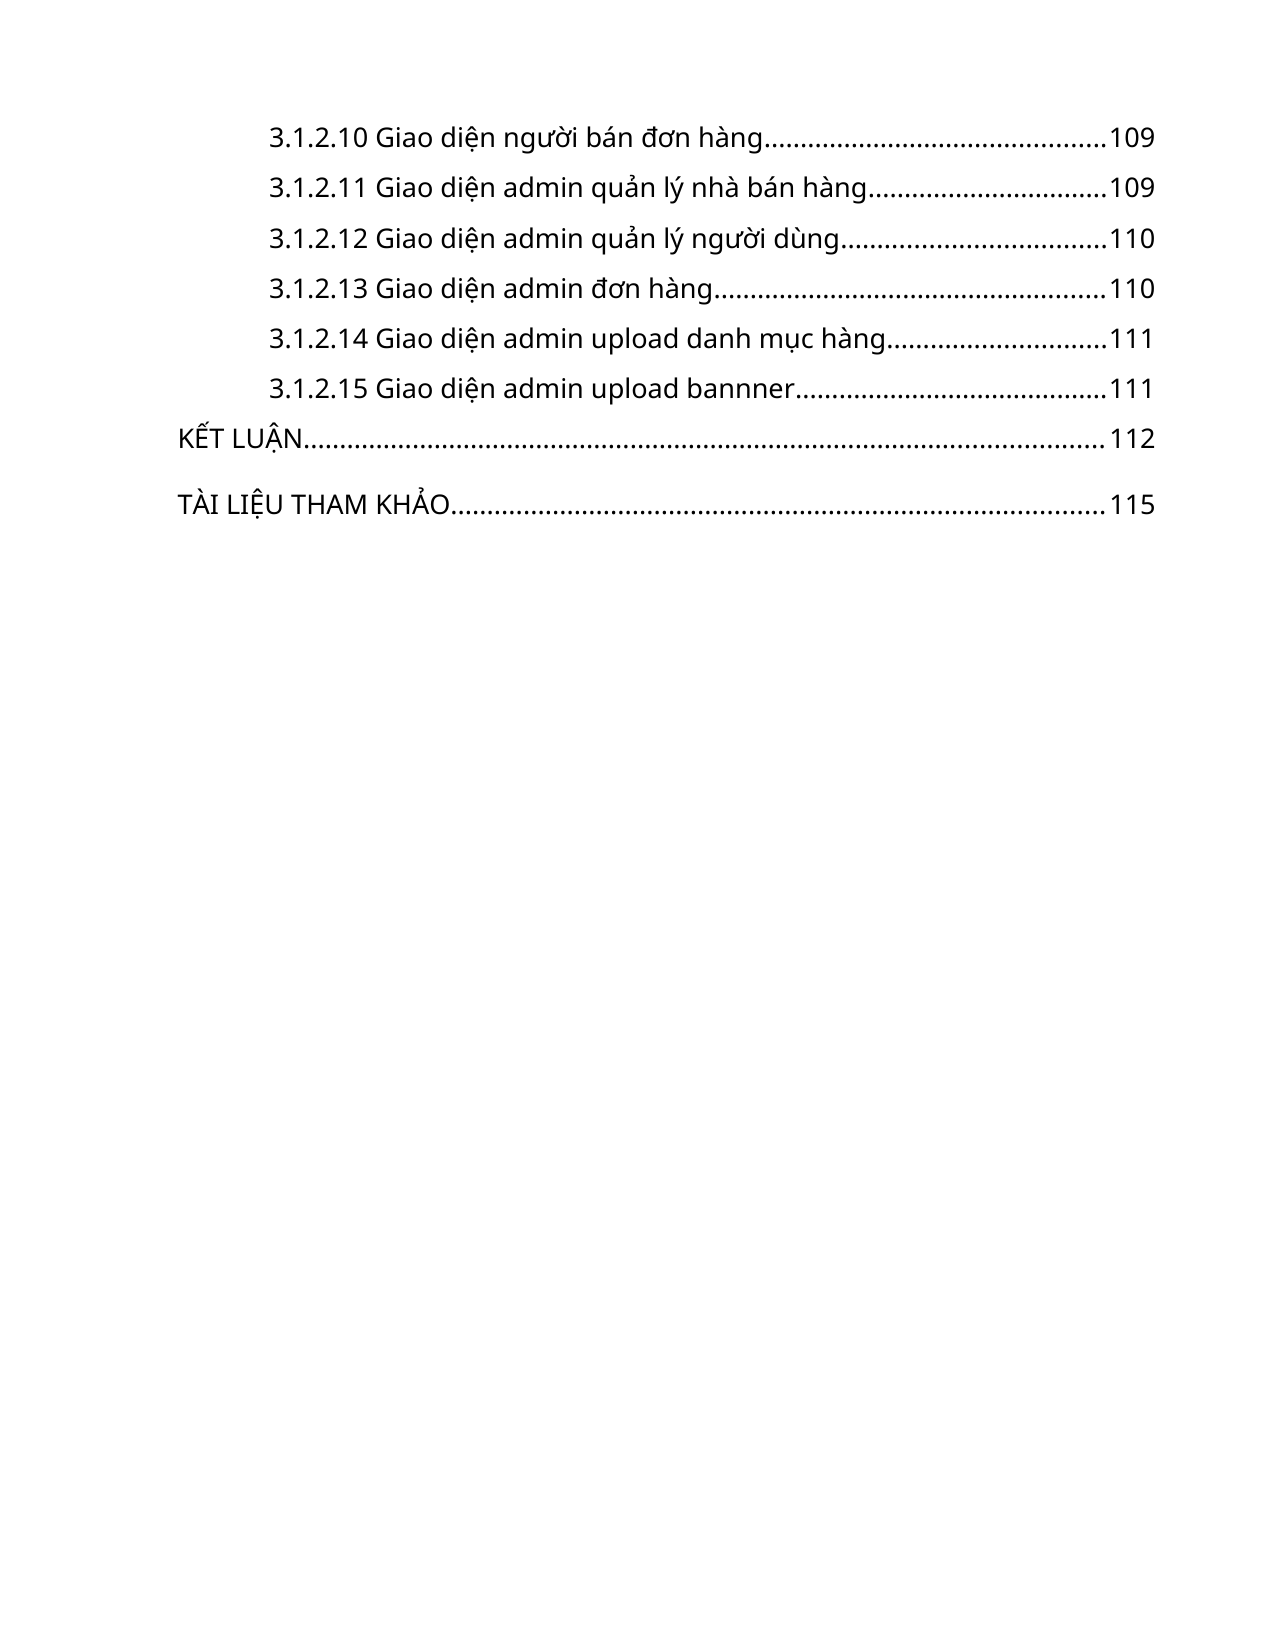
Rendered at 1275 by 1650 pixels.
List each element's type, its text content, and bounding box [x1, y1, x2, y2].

text KẾT LUẬN 112 [177, 420, 1156, 457]
text 3.1.2.13 Giao diện admin đơn hàng 110 [269, 269, 1156, 306]
text TÀI LIỆU THAM KHẢO 115 [177, 486, 1156, 523]
text 3.1.2.12 Giao diện admin quản lý người dùng 110 [269, 219, 1156, 256]
text 3.1.2.15 Giao diện admin upload bannner 111 [269, 370, 1156, 407]
text 3.1.2.11 Giao diện admin quản lý nhà bán hàng 109 [269, 169, 1156, 206]
text 3.1.2.14 Giao diện admin upload danh mục hàng 111 [269, 319, 1156, 356]
text 3.1.2.10 Giao diện người bán đơn hàng 109 [269, 119, 1156, 156]
